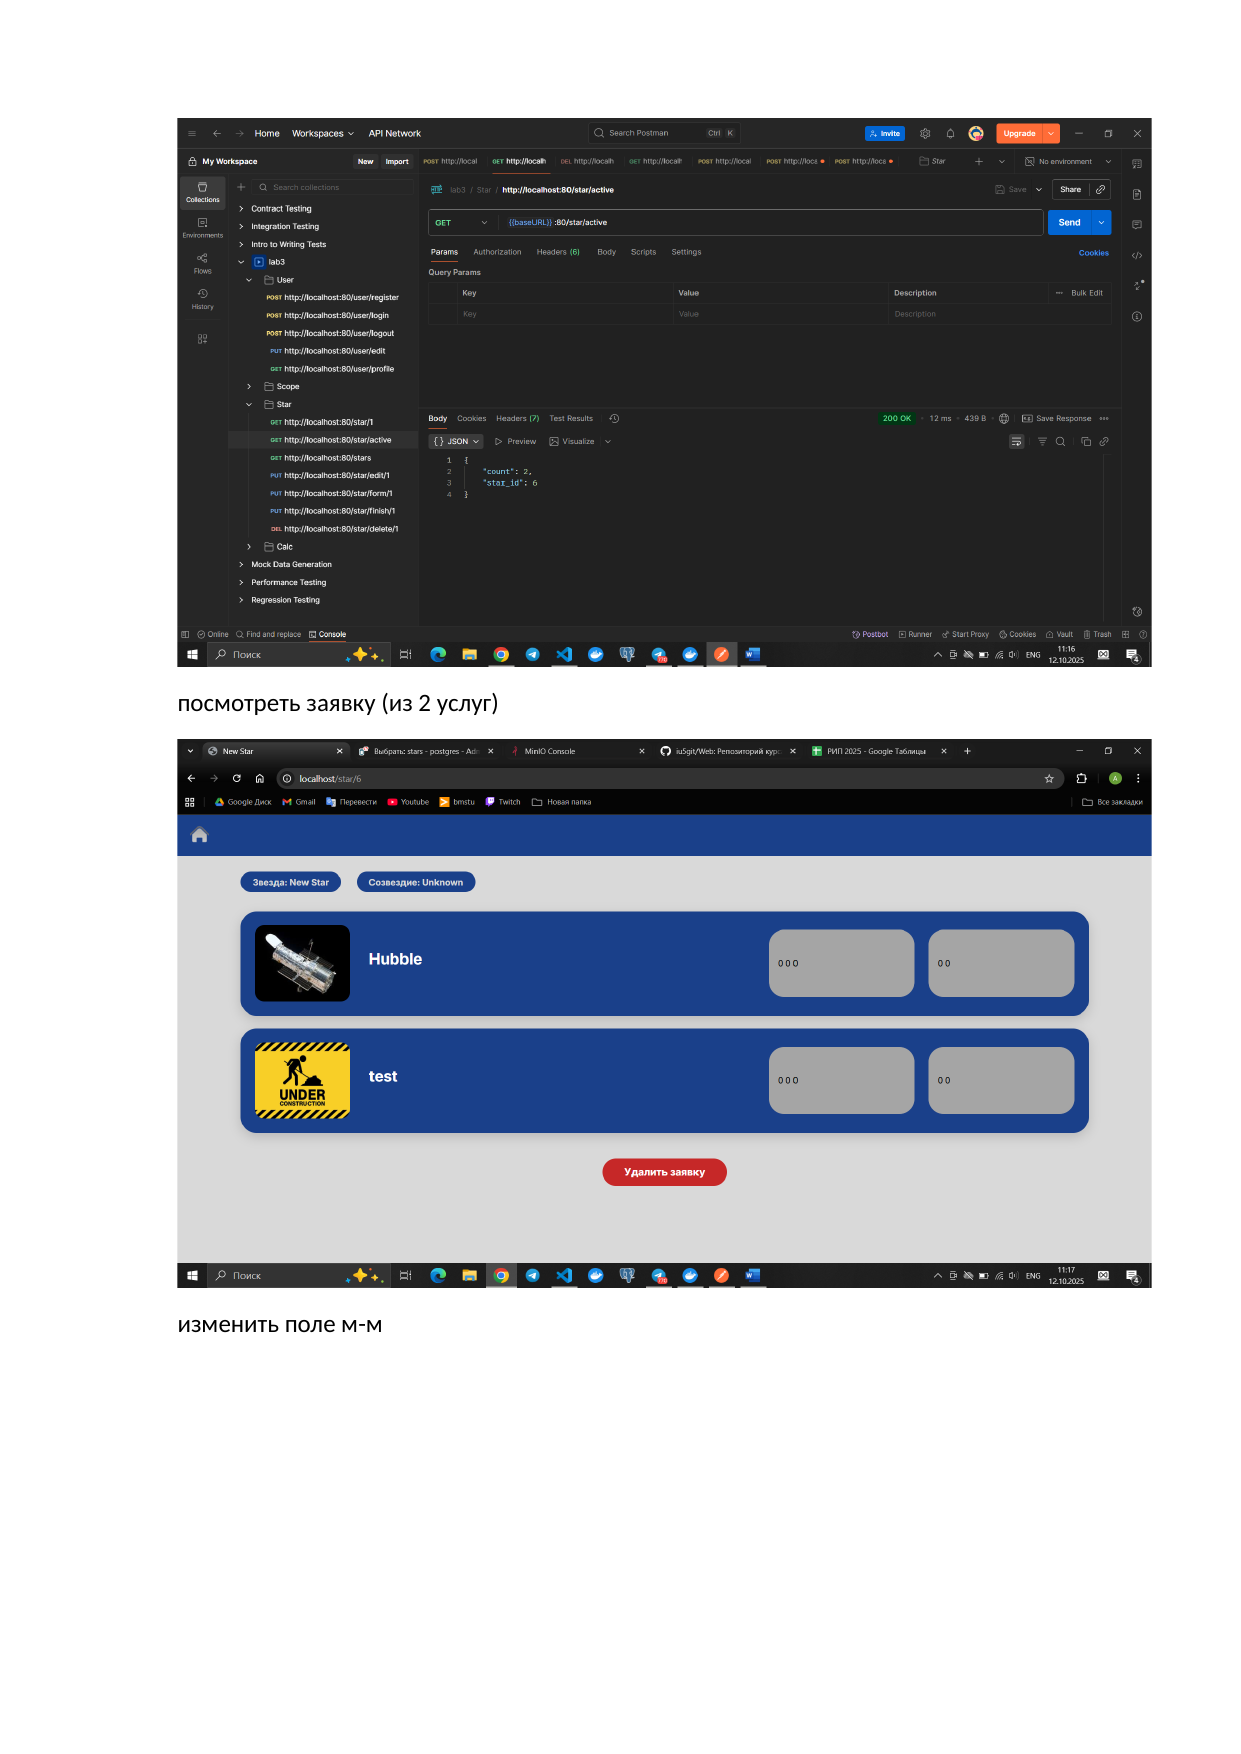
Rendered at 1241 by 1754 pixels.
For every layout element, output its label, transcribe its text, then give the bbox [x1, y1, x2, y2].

text посмотреть заявку (из 2 услуг) [177, 687, 1152, 718]
text изменить поле м-м [177, 1308, 1152, 1339]
picture [177, 118, 1152, 667]
picture [177, 739, 1152, 1288]
